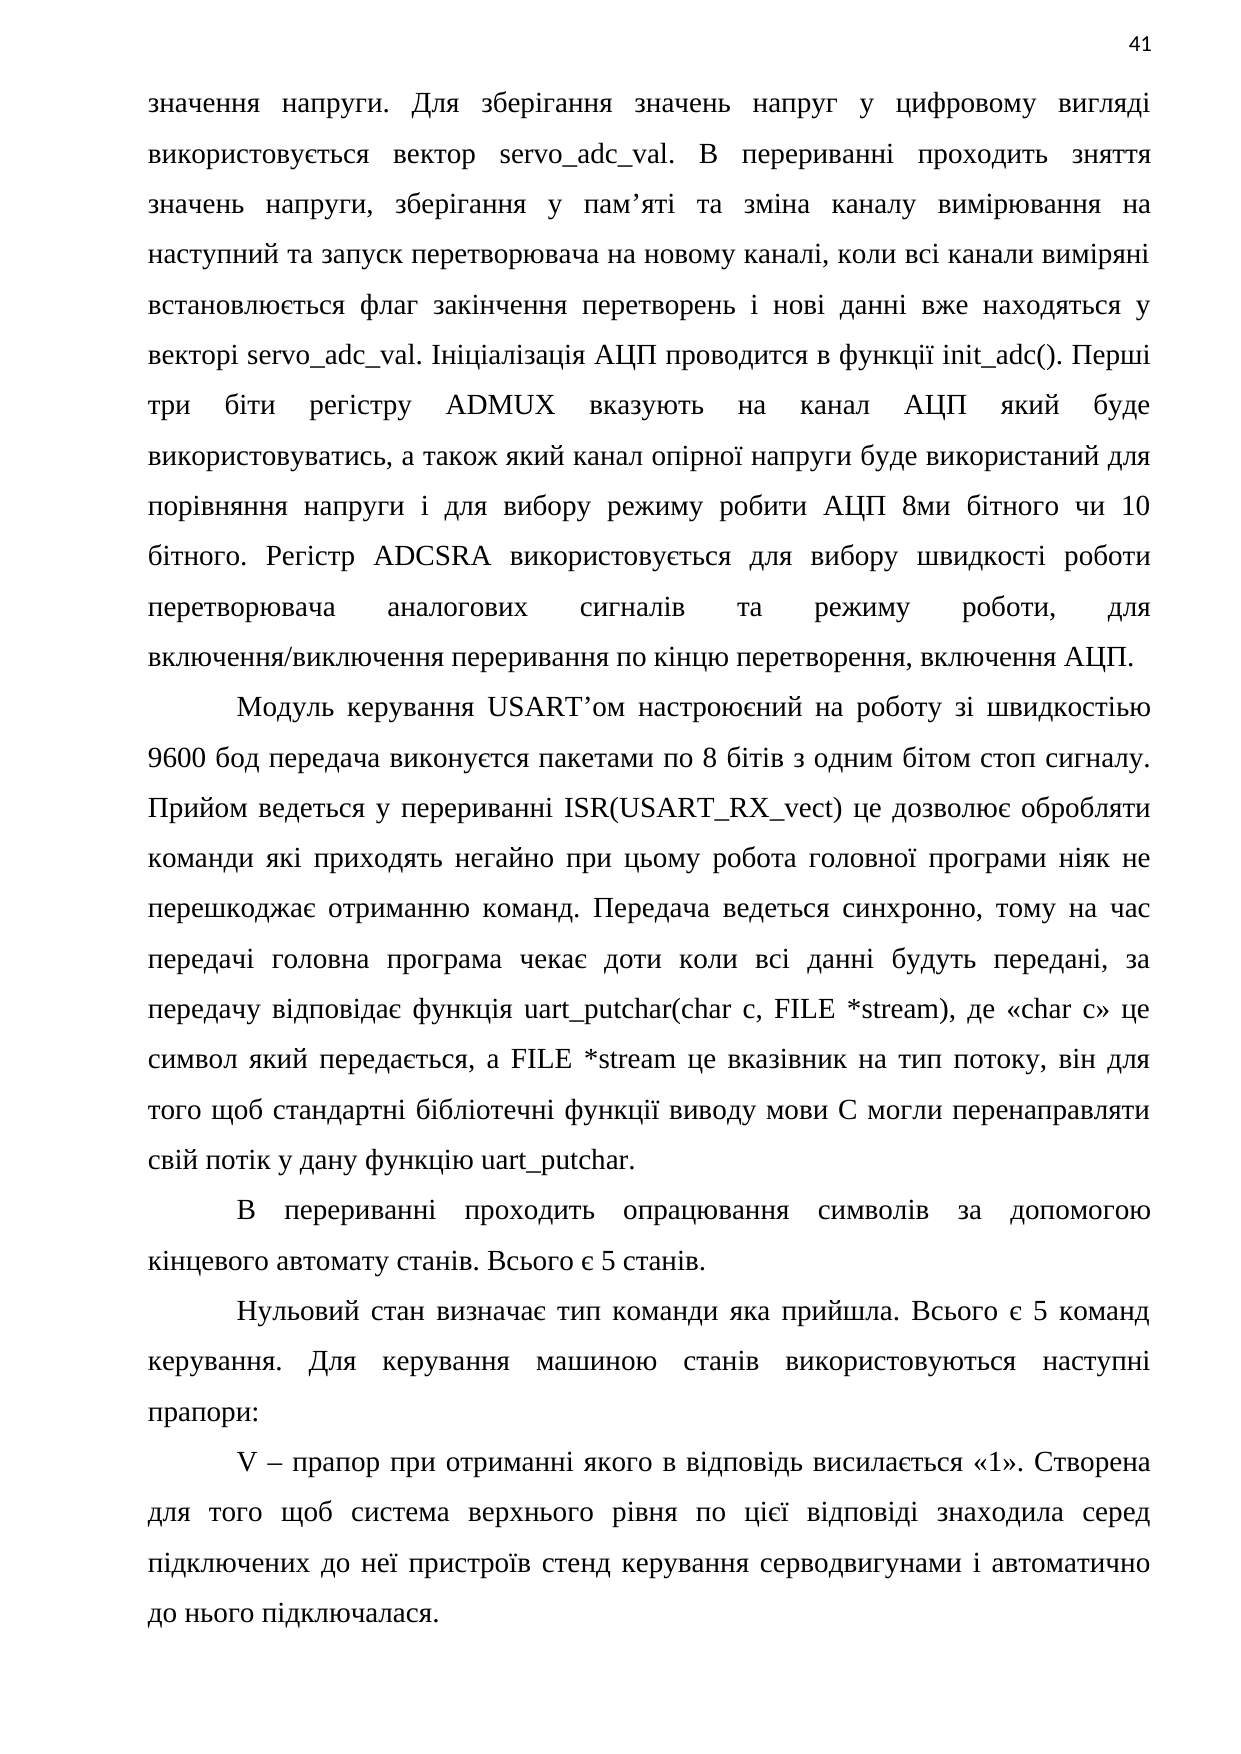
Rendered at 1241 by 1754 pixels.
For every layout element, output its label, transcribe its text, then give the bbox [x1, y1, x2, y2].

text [148, 86, 1152, 673]
text В перериванні проходить опрацювання символів за допомогою кінцевого автомату станів. Всього є 5 станів. [148, 1192, 1152, 1276]
text V – прапор при отриманні якого в відповідь висилається «1». Створена для того щоб система верхнього рівня по цієї відповіді знаходила серед підключених до неї пристроїв стенд керування серводвигунами і автоматично до нього підключалася. [148, 1444, 1152, 1628]
text Модуль керування USART’ом настроюєний на роботу зі швидкостіью 9600 бод передача виконуєтся пакетами по 8 бітів з одним бітом стоп сигналу. Прийом ведеться у перериванні ISR(USART_RX_vect) це дозволює обробляти команди які приходять негайно при цьому робота головної програми ніяк не перешкоджає отриманню команд. Передача ведеться синхронно, тому на час передачі головна програма чекає доти коли всі данні будуть передані, за передачу відповідає функція uart_putchar(char c, FILE *stream), де «char c» це символ який передається, а FILE *stream це вказівник на тип потоку, він для того щоб стандартні бібліотечні функції виводу мови С могли перенаправляти свій потік у дану функцію uart_putchar. [148, 689, 1152, 1176]
text Нульовий стан визначає тип команди яка прийшла. Всього є 5 команд керування. Для керування машиною станів використовуються наступні прапори: [148, 1293, 1152, 1427]
